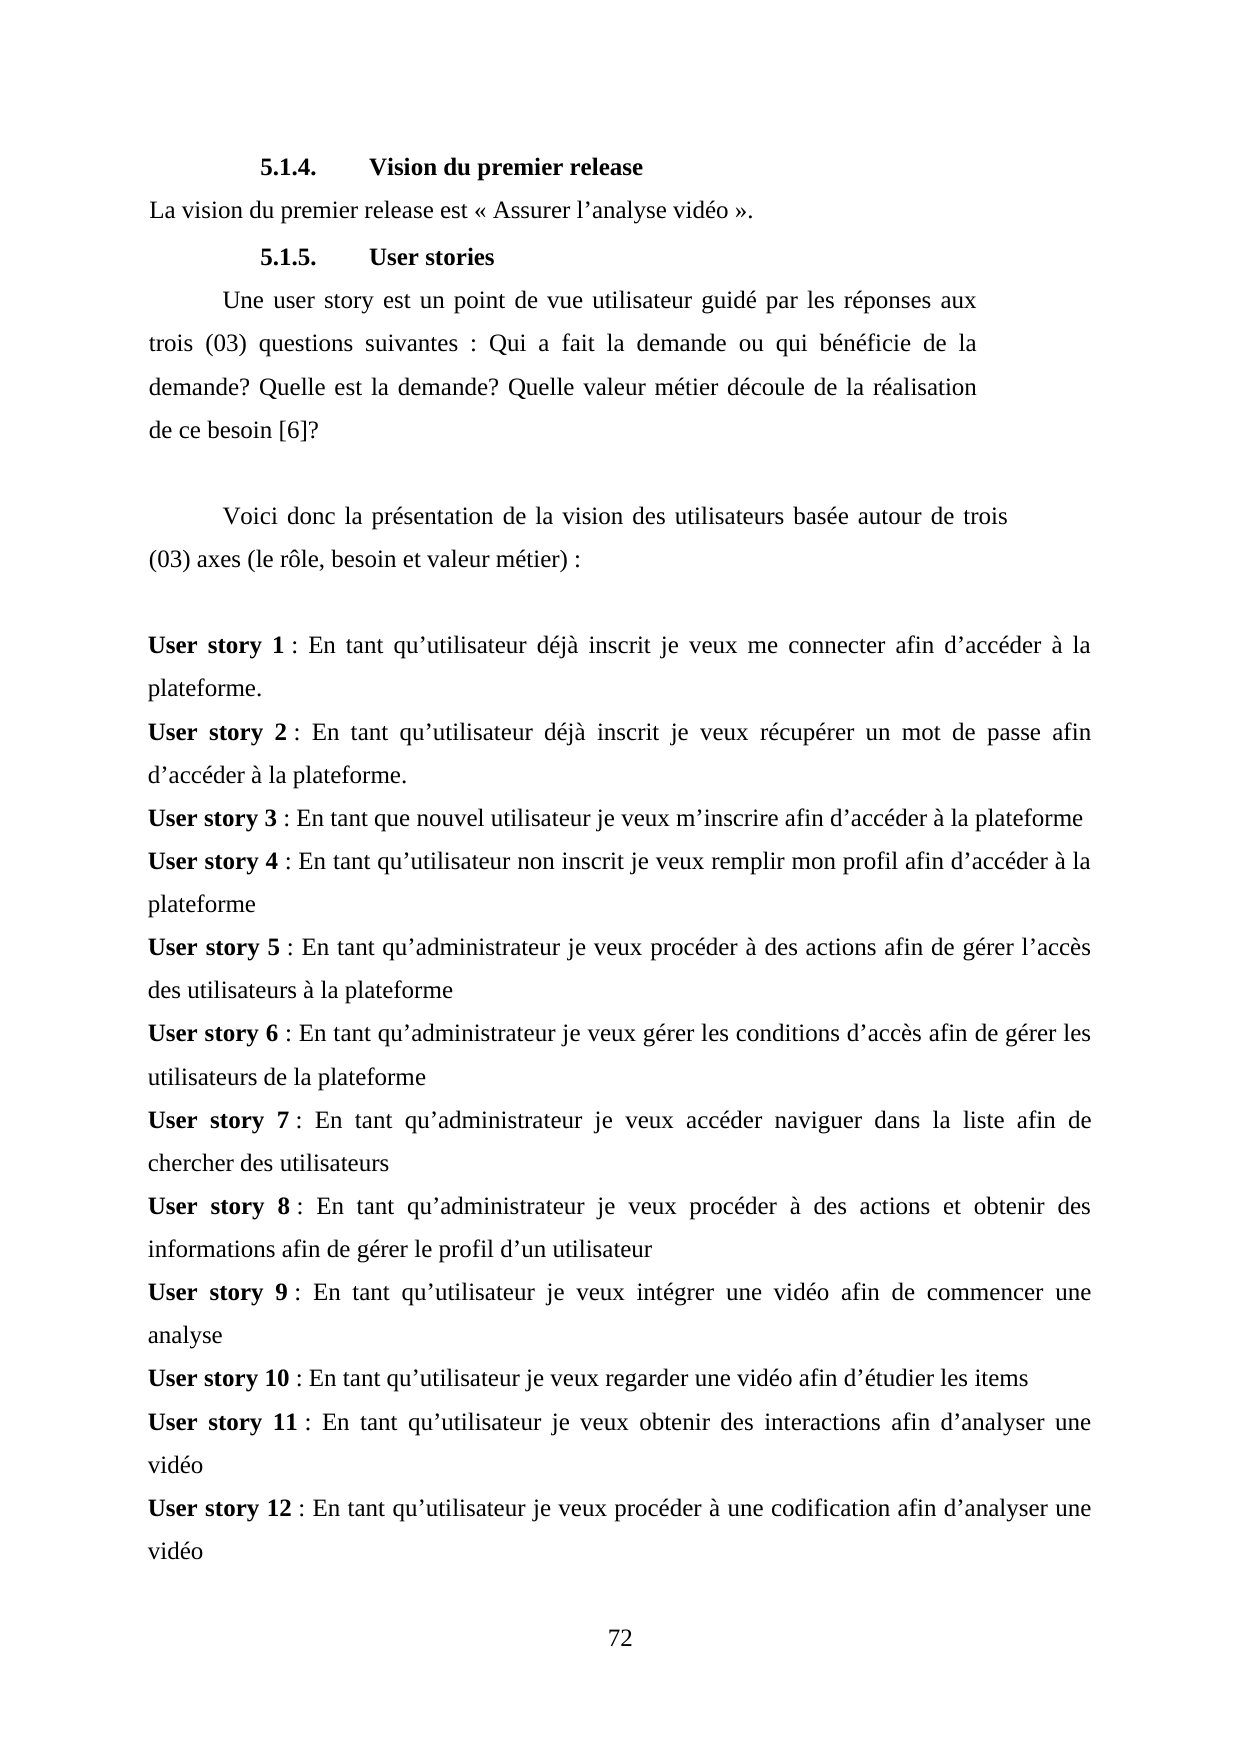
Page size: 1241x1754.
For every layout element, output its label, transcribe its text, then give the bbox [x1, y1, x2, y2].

subtitle User stories [260, 242, 1092, 271]
text User story 12 : En tant qu’utilisateur je veux procéder à une codification afin d’analyser une vidéo [148, 1493, 1092, 1565]
text User story 7 : En tant qu’administrateur je veux accéder naviguer dans la liste afin de chercher des utilisateurs [148, 1105, 1092, 1177]
text User story 3 : En tant que nouvel utilisateur je veux m’inscrire afin d’accéder à la plateforme [148, 803, 1092, 832]
text User story 10 : En tant qu’utilisateur je veux regarder une vidéo afin d’étudier les items [148, 1363, 1092, 1392]
text User story 9 : En tant qu’utilisateur je veux intégrer une vidéo afin de commencer une analyse [148, 1277, 1092, 1349]
text User story 1 : En tant qu’utilisateur déjà inscrit je veux me connecter afin d’accéder à la plateforme. [148, 630, 1092, 702]
text La vision du premier release est « Assurer l’analyse vidéo ». [149, 195, 1091, 224]
subtitle Vision du premier release [260, 152, 1092, 181]
text User story 2 : En tant qu’utilisateur déjà inscrit je veux récupérer un mot de passe afin d’accéder à la plateforme. [148, 717, 1092, 788]
text User story 8 : En tant qu’administrateur je veux procéder à des actions et obtenir des informations afin de gérer le profil d’un utilisateur [148, 1191, 1092, 1263]
text Une user story est un point de vue utilisateur guidé par les réponses aux trois (03) questions suivantes : Qui a fait la demande ou qui bénéficie de la demande? Quelle est la demande? Quelle valeur métier découle de la réalisation de ce besoin [6]? [149, 285, 978, 443]
text User story 5 : En tant qu’administrateur je veux procéder à des actions afin de gérer l’accès des utilisateurs à la plateforme [148, 932, 1092, 1004]
text User story 6 : En tant qu’administrateur je veux gérer les conditions d’accès afin de gérer les utilisateurs de la plateforme [148, 1018, 1092, 1090]
text User story 4 : En tant qu’utilisateur non inscrit je veux remplir mon profil afin d’accéder à la plateforme [148, 846, 1092, 918]
text Voici donc la présentation de la vision des utilisateurs basée autour de trois (03) axes (le rôle, besoin et valeur métier) : [149, 501, 1009, 573]
text User story 11 : En tant qu’utilisateur je veux obtenir des interactions afin d’analyser une vidéo [148, 1407, 1092, 1478]
